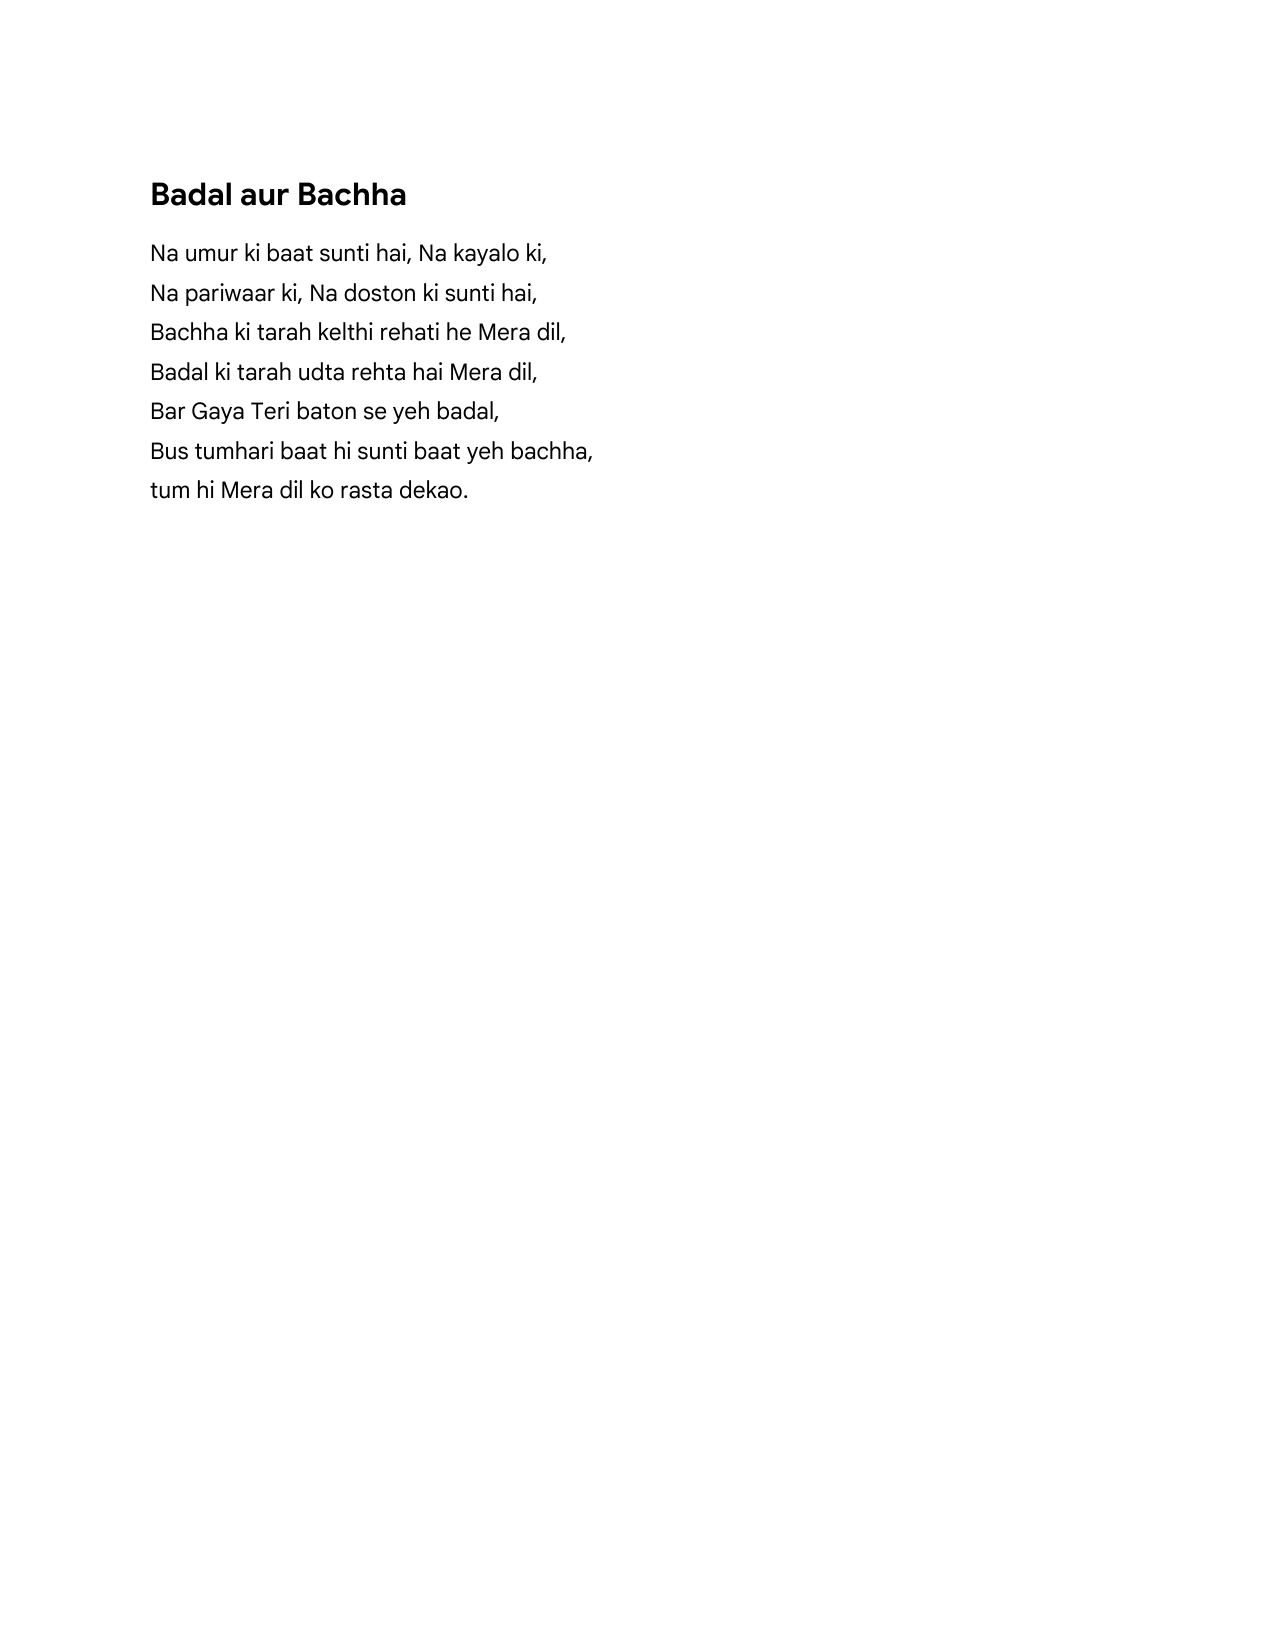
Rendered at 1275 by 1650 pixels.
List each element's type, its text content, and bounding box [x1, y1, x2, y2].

subtitle Badal aur Bachha [150, 175, 1125, 214]
text Bus tumhari baat hi sunti baat yeh bachha, [150, 437, 1125, 466]
text Bar Gaya Teri baton se yeh badal, [150, 397, 1125, 426]
text Bachha ki tarah kelthi rehati he Mera dil, [150, 318, 1125, 347]
text Na umur ki baat sunti hai, Na kayalo ki, [150, 239, 1125, 268]
text Badal ki tarah udta rehta hai Mera dil, [150, 358, 1125, 387]
text Na pariwaar ki, Na doston ki sunti hai, [150, 279, 1125, 307]
text tum hi Mera dil ko rasta dekao. [150, 477, 1125, 505]
